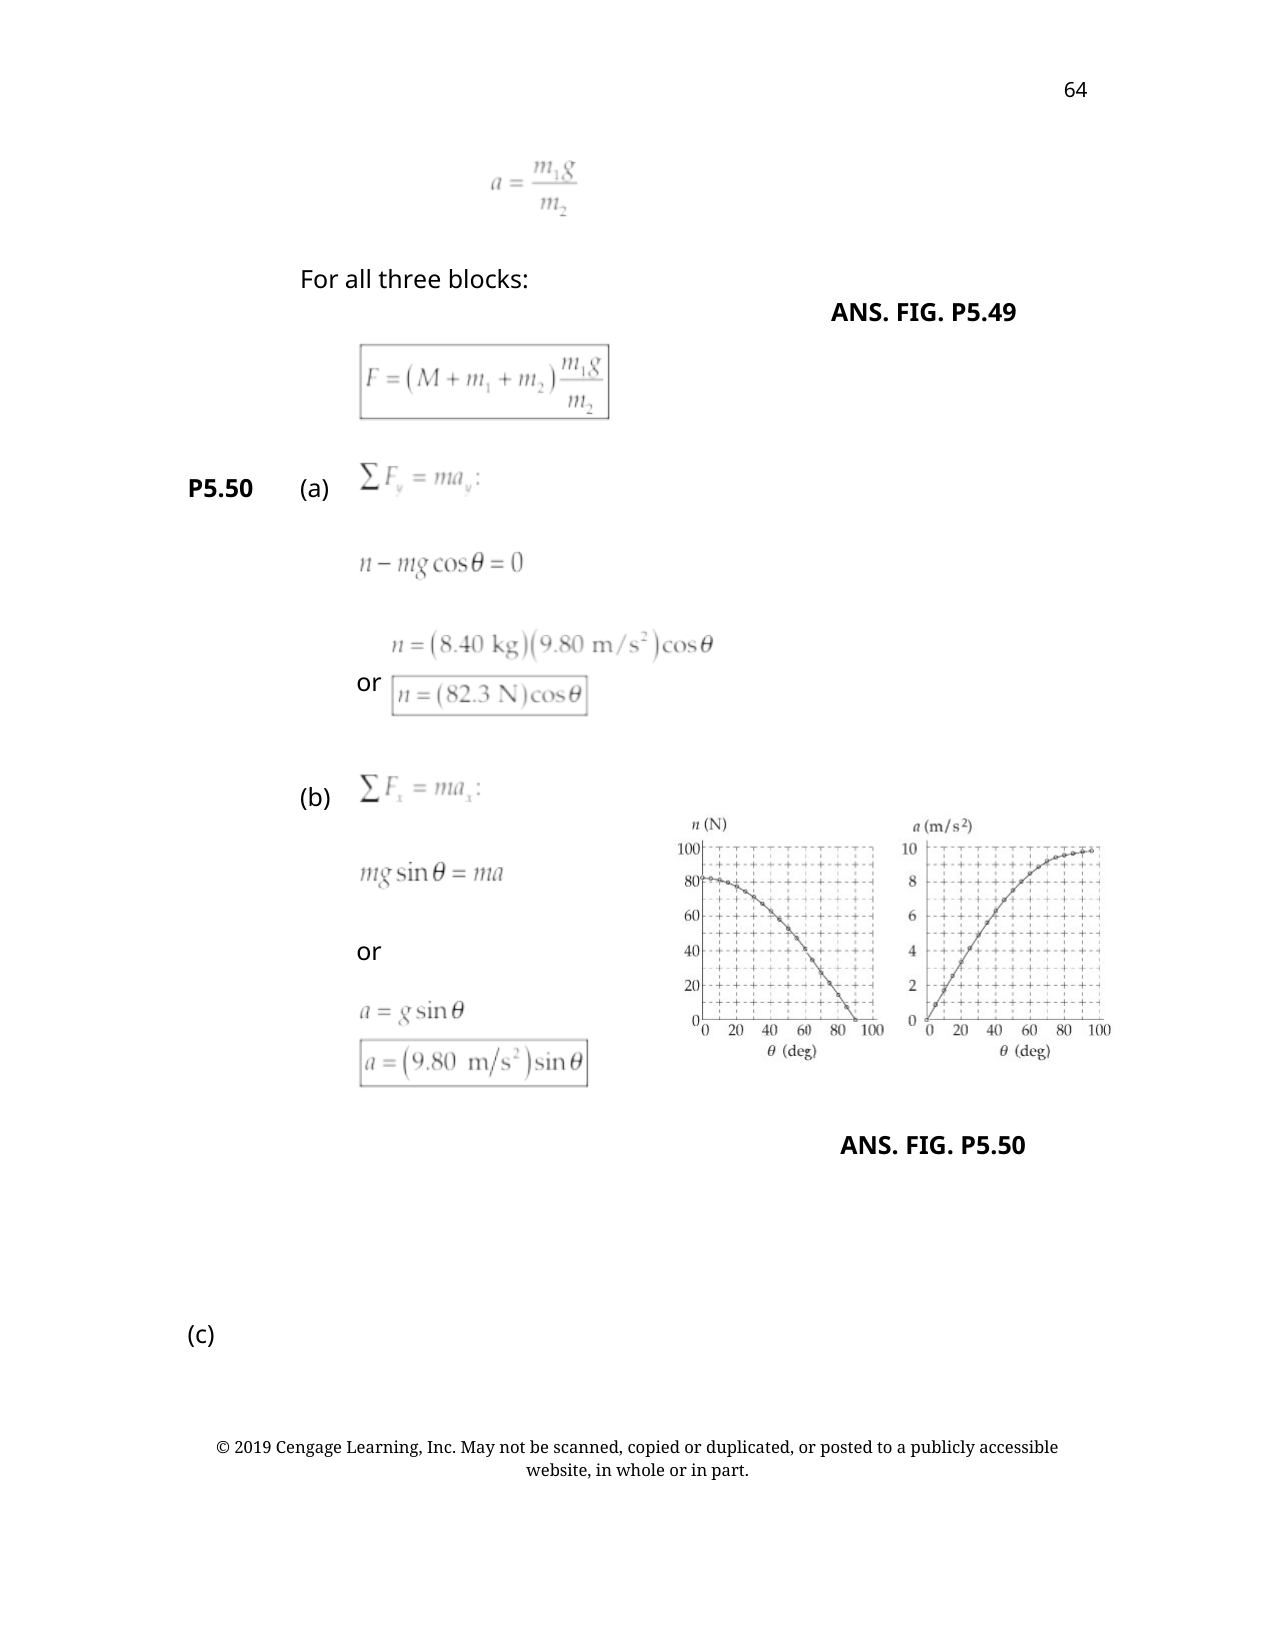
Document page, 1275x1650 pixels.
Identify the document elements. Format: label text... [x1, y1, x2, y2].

text (c) [187, 1317, 1087, 1351]
text For all three blocks: [187, 262, 1087, 296]
text or [187, 624, 1087, 739]
text or [187, 933, 1087, 968]
text P5.50 (a) [187, 458, 1087, 517]
text (b) [187, 768, 1087, 826]
picture [673, 785, 1129, 1078]
